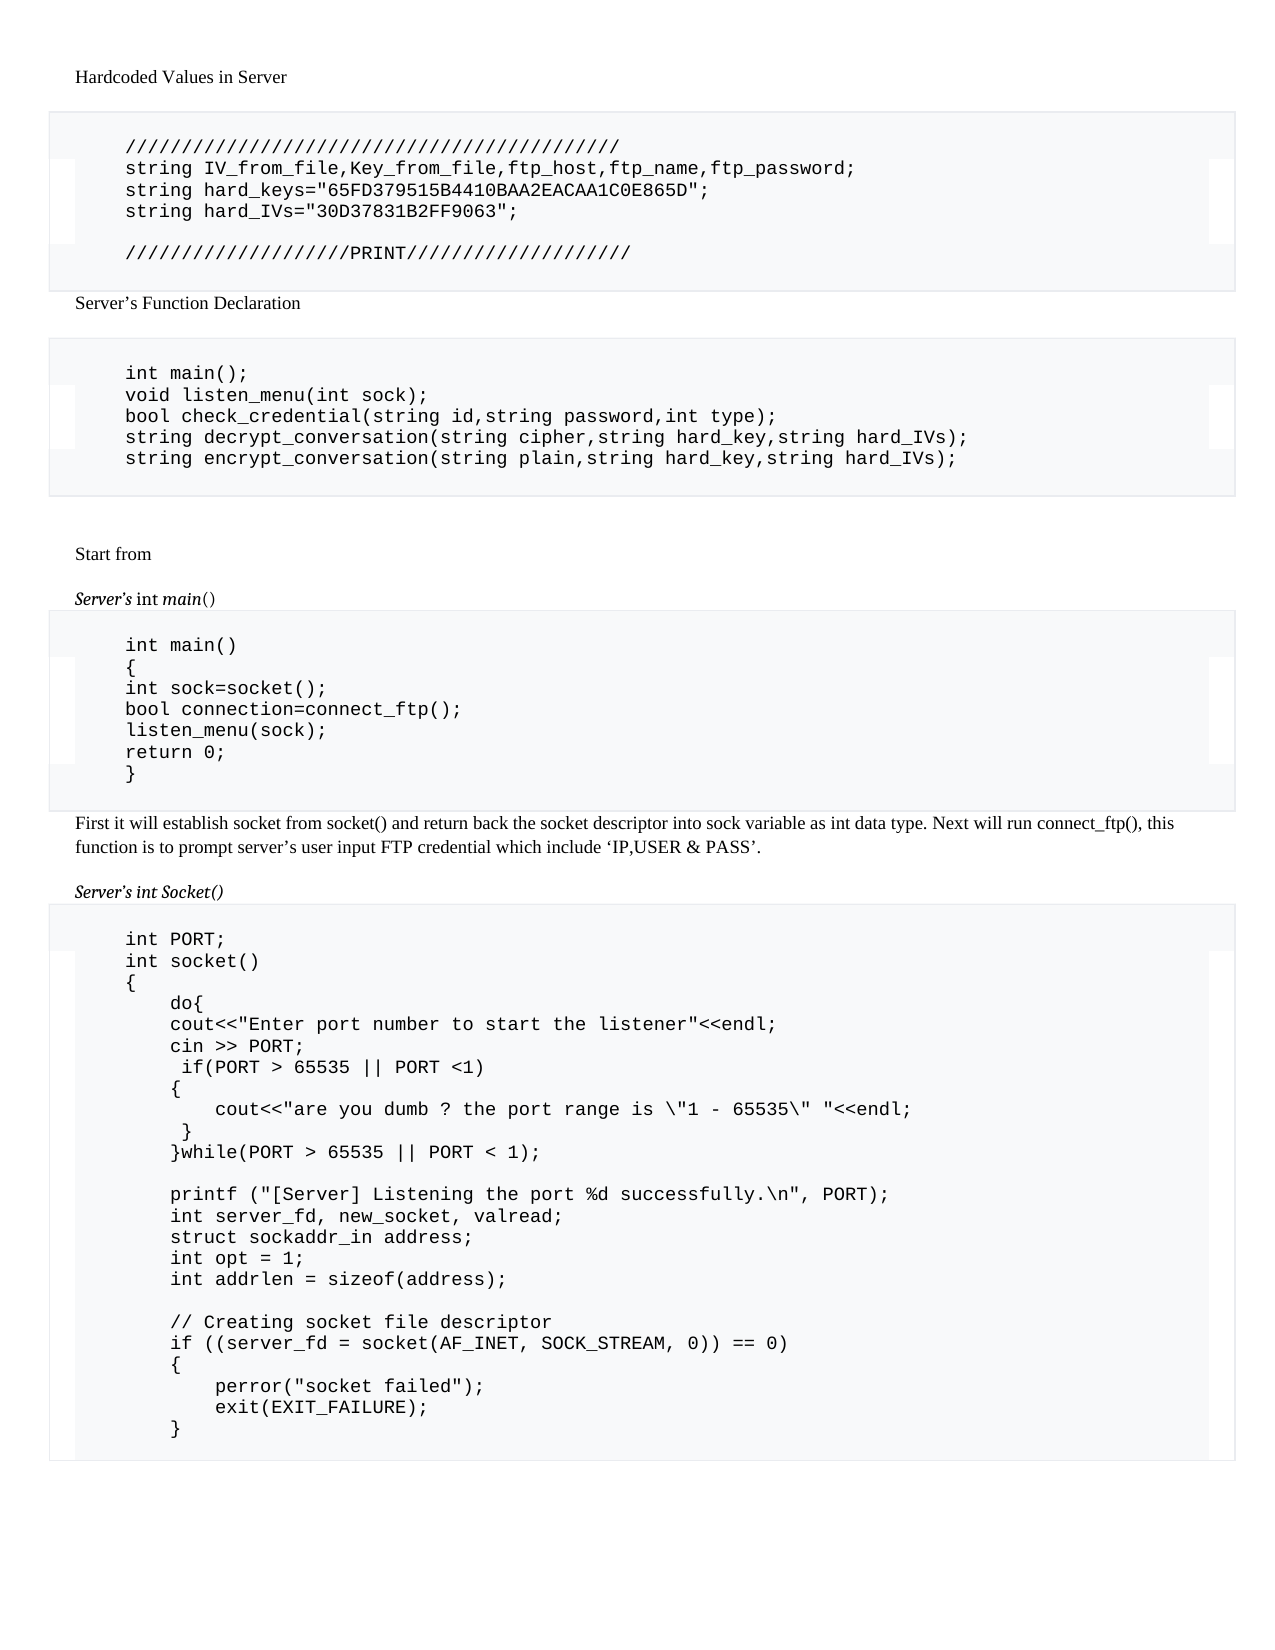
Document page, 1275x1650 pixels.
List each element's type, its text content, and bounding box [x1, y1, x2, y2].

text do{ [75, 994, 1209, 1015]
text int opt = 1; [75, 1249, 1209, 1270]
text //////////////////////////////////////////// [50, 113, 1234, 159]
text string IV_from_file,Key_from_file,ftp_host,ftp_name,ftp_password; [75, 159, 1209, 180]
text { [75, 1355, 1209, 1376]
text listen_menu(sock); [75, 721, 1209, 737]
text exit(EXIT_FAILURE); [75, 1398, 1209, 1419]
text bool check_credential(string id,string password,int type); [75, 407, 1209, 422]
text string hard_keys="65FD379515B4410BAA2EACAA1C0E865D"; [75, 180, 1209, 202]
text } [75, 1419, 1209, 1440]
text cin >> PORT; [75, 1036, 1209, 1058]
text if ((server_fd = socket(AF_INET, SOCK_STREAM, 0)) == 0) [75, 1334, 1209, 1355]
text }while(PORT > 65535 || PORT < 1); [75, 1143, 1209, 1164]
text int sock=socket(); [75, 679, 1209, 700]
text if(PORT > 65535 || PORT <1) [75, 1058, 1209, 1079]
text } [75, 1121, 1209, 1143]
text void listen_menu(int sock); [75, 385, 1209, 407]
text perror("socket failed"); [75, 1376, 1209, 1398]
text struct sockaddr_in address; [75, 1228, 1209, 1249]
text ////////////////////PRINT//////////////////// [50, 217, 1234, 290]
text string encrypt_conversation(string plain,string hard_key,string hard_IVs); [50, 422, 1234, 495]
text printf ("[Server] Listening the port %d successfully.\n", PORT); [75, 1185, 1209, 1206]
text int PORT; [50, 905, 1234, 951]
text { [75, 973, 1209, 994]
subtitle Server’s int main() [75, 588, 1209, 610]
text Start from [75, 542, 1209, 564]
text cout<<"are you dumb ? the port range is \"1 - 65535\" "<<endl; [75, 1100, 1209, 1121]
text bool connection=connect_ftp(); [75, 700, 1209, 721]
text } [50, 737, 1234, 810]
text { [75, 1079, 1209, 1100]
text cout<<"Enter port number to start the listener"<<endl; [75, 1015, 1209, 1036]
text int socket() [75, 951, 1209, 973]
text First it will establish socket from socket() and return back the socket descriptor into sock variable as int data type. Next will run connect_ftp(), this function is to prompt server’s user input FTP credential which include ‘IP,USER & PASS’. [75, 812, 1209, 858]
text int main(); [50, 339, 1234, 385]
text Hardcoded Values in Server [75, 66, 1209, 87]
text Server’s Function Declaration [75, 292, 1209, 313]
text int server_fd, new_socket, valread; [75, 1206, 1209, 1228]
text int main() [50, 611, 1234, 657]
text // Creating socket file descriptor [75, 1313, 1209, 1334]
text int addrlen = sizeof(address); [75, 1270, 1209, 1291]
subtitle Server’s int Socket() [75, 882, 1209, 903]
text string hard_IVs="30D37831B2FF9063"; [75, 202, 1209, 217]
text { [75, 657, 1209, 679]
